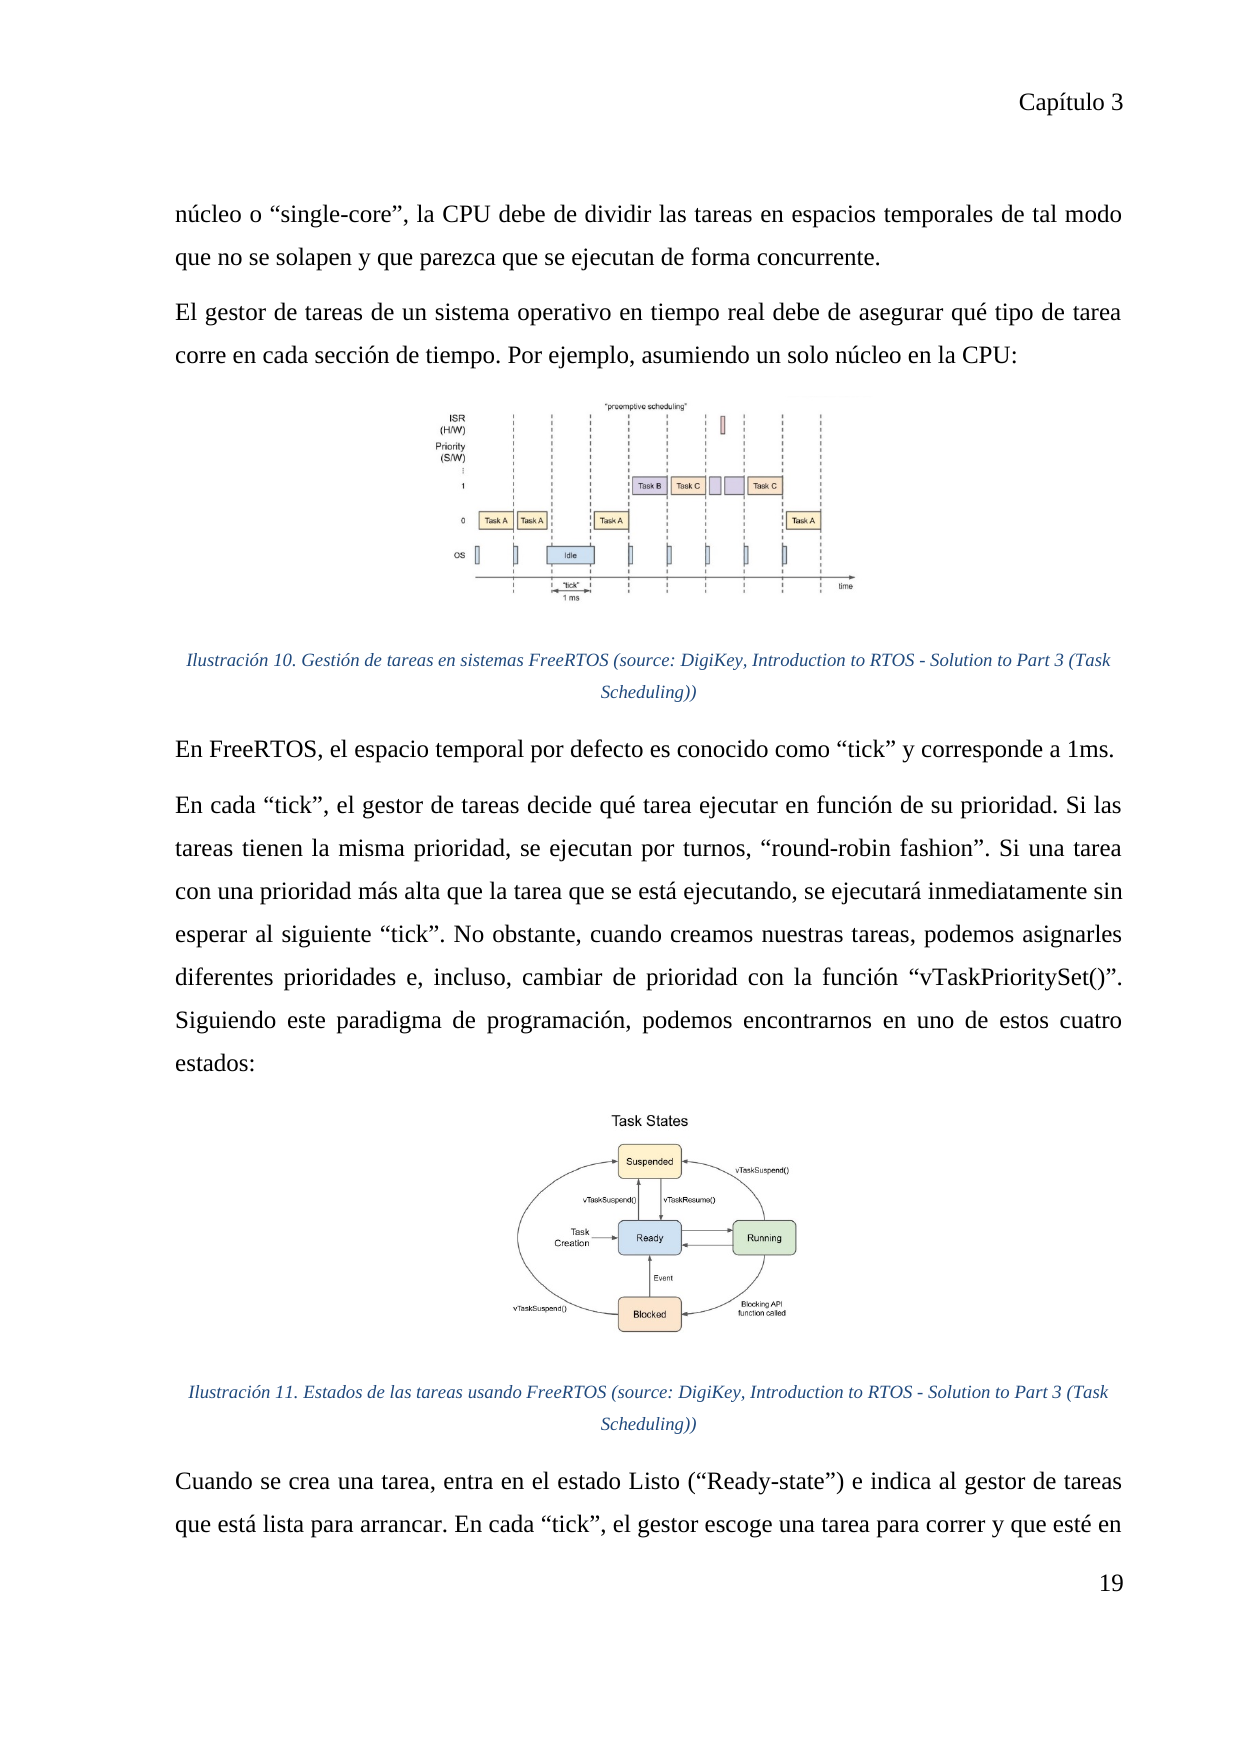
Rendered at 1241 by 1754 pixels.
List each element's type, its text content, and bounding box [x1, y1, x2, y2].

text En FreeRTOS, el espacio temporal por defecto es conocido como “tick” y corresponde a 1ms. [175, 734, 1123, 763]
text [175, 199, 1123, 271]
text Ilustración 10. Gestión de tareas en sistemas FreeRTOS (source: DigiKey, Introduction to RTOS - Solution to Part 3 (Task Scheduling)) [175, 649, 1123, 702]
picture [419, 396, 879, 622]
text En cada “tick”, el gestor de tareas decide qué tarea ejecutar en función de su prioridad. Si las tareas tienen la misma prioridad, se ejecutan por turnos, “round-robin fashion”. Si una tarea con una prioridad más alta que la tarea que se está ejecutando, se ejecutará inmediatamente sin esperar al siguiente “tick”. No obstante, cuando creamos nuestras tareas, podemos asignarles diferentes prioridades e, incluso, cambiar de prioridad con la función “vTaskPrioritySet()”. Siguiendo este paradigma de programación, podemos encontrarnos en uno de estos cuatro estados: [175, 790, 1123, 1077]
text Ilustración 11. Estados de las tareas usando FreeRTOS (source: DigiKey, Introduction to RTOS - Solution to Part 3 (Task Scheduling)) [175, 1381, 1123, 1434]
text El gestor de tareas de un sistema operativo en tiempo real debe de asegurar qué tipo de tarea corre en cada sección de tiempo. Por ejemplo, asumiendo un solo núcleo en la CPU: [175, 297, 1123, 369]
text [175, 1466, 1123, 1538]
picture [427, 1104, 872, 1354]
